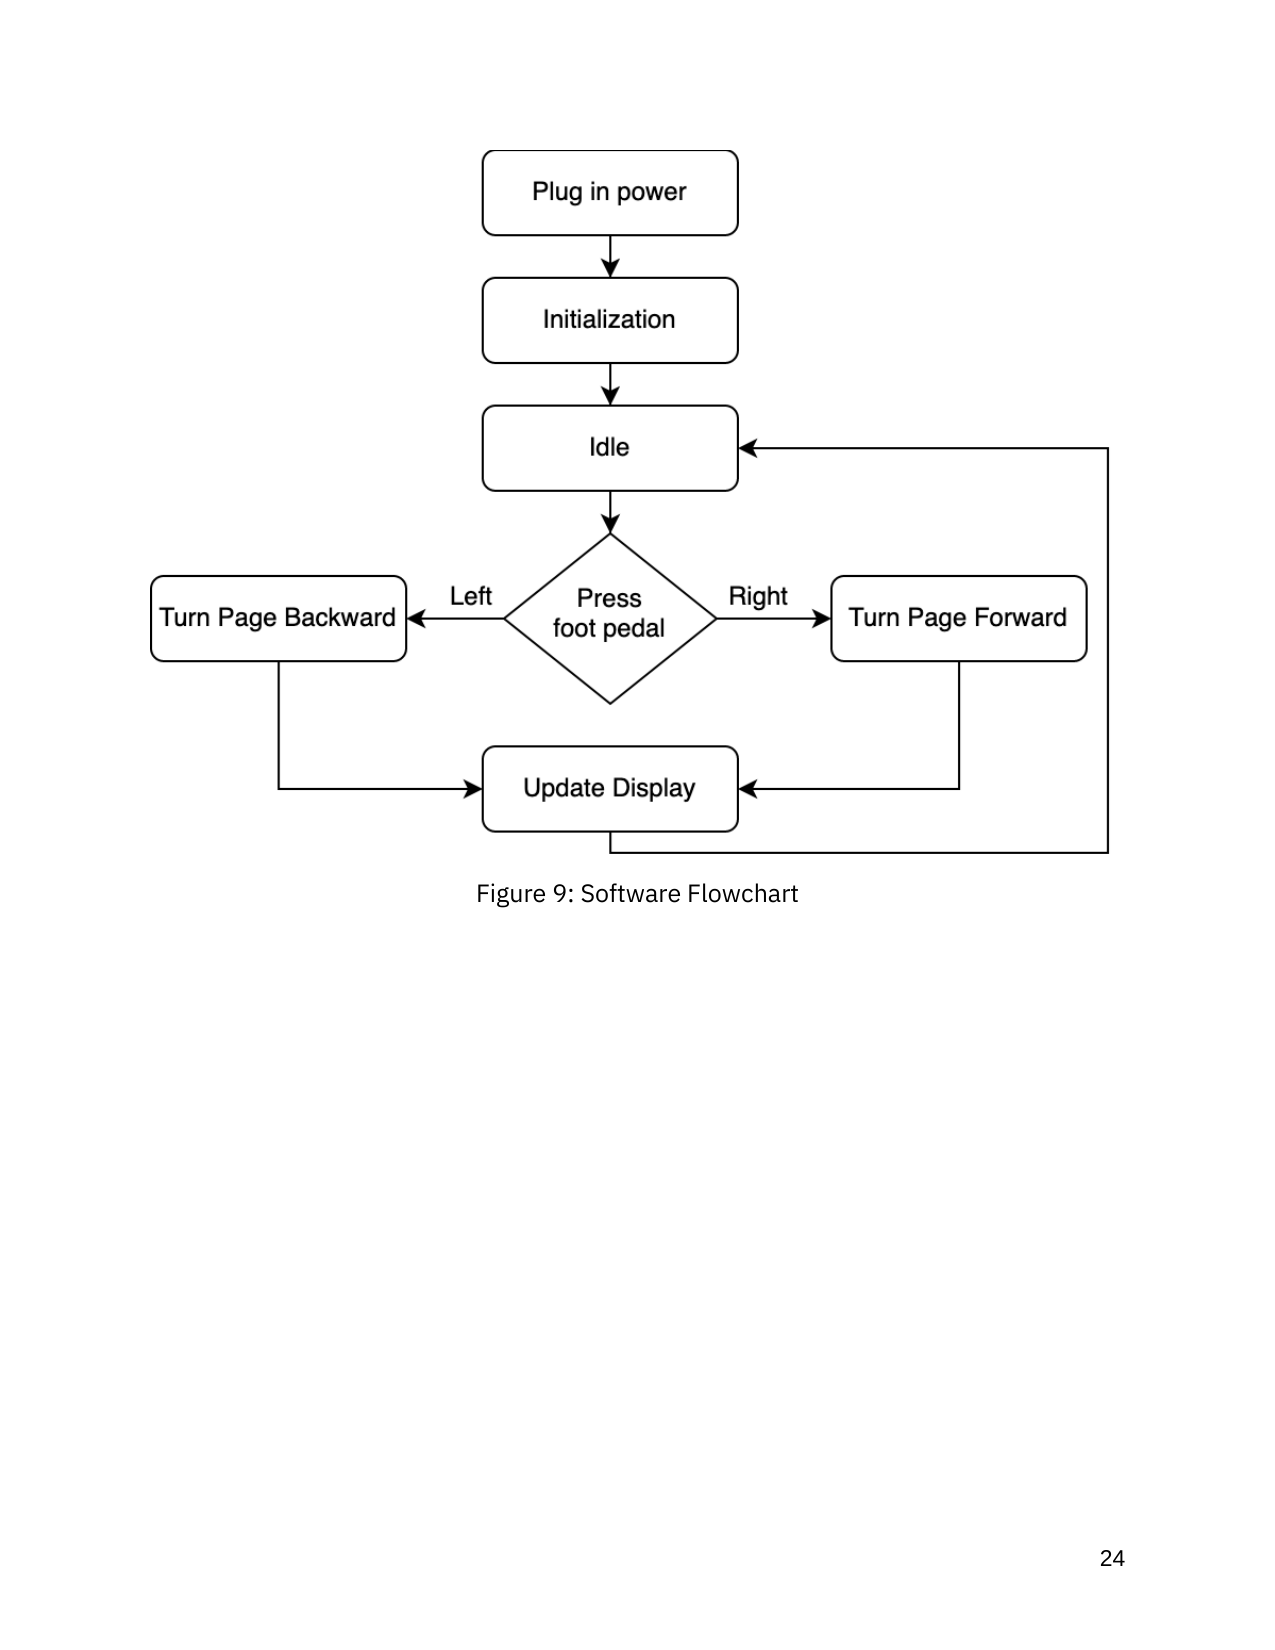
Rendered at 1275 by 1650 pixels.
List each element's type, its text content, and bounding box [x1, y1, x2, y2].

picture [150, 150, 1125, 871]
text Figure 9: Software Flowchart [150, 876, 1125, 909]
